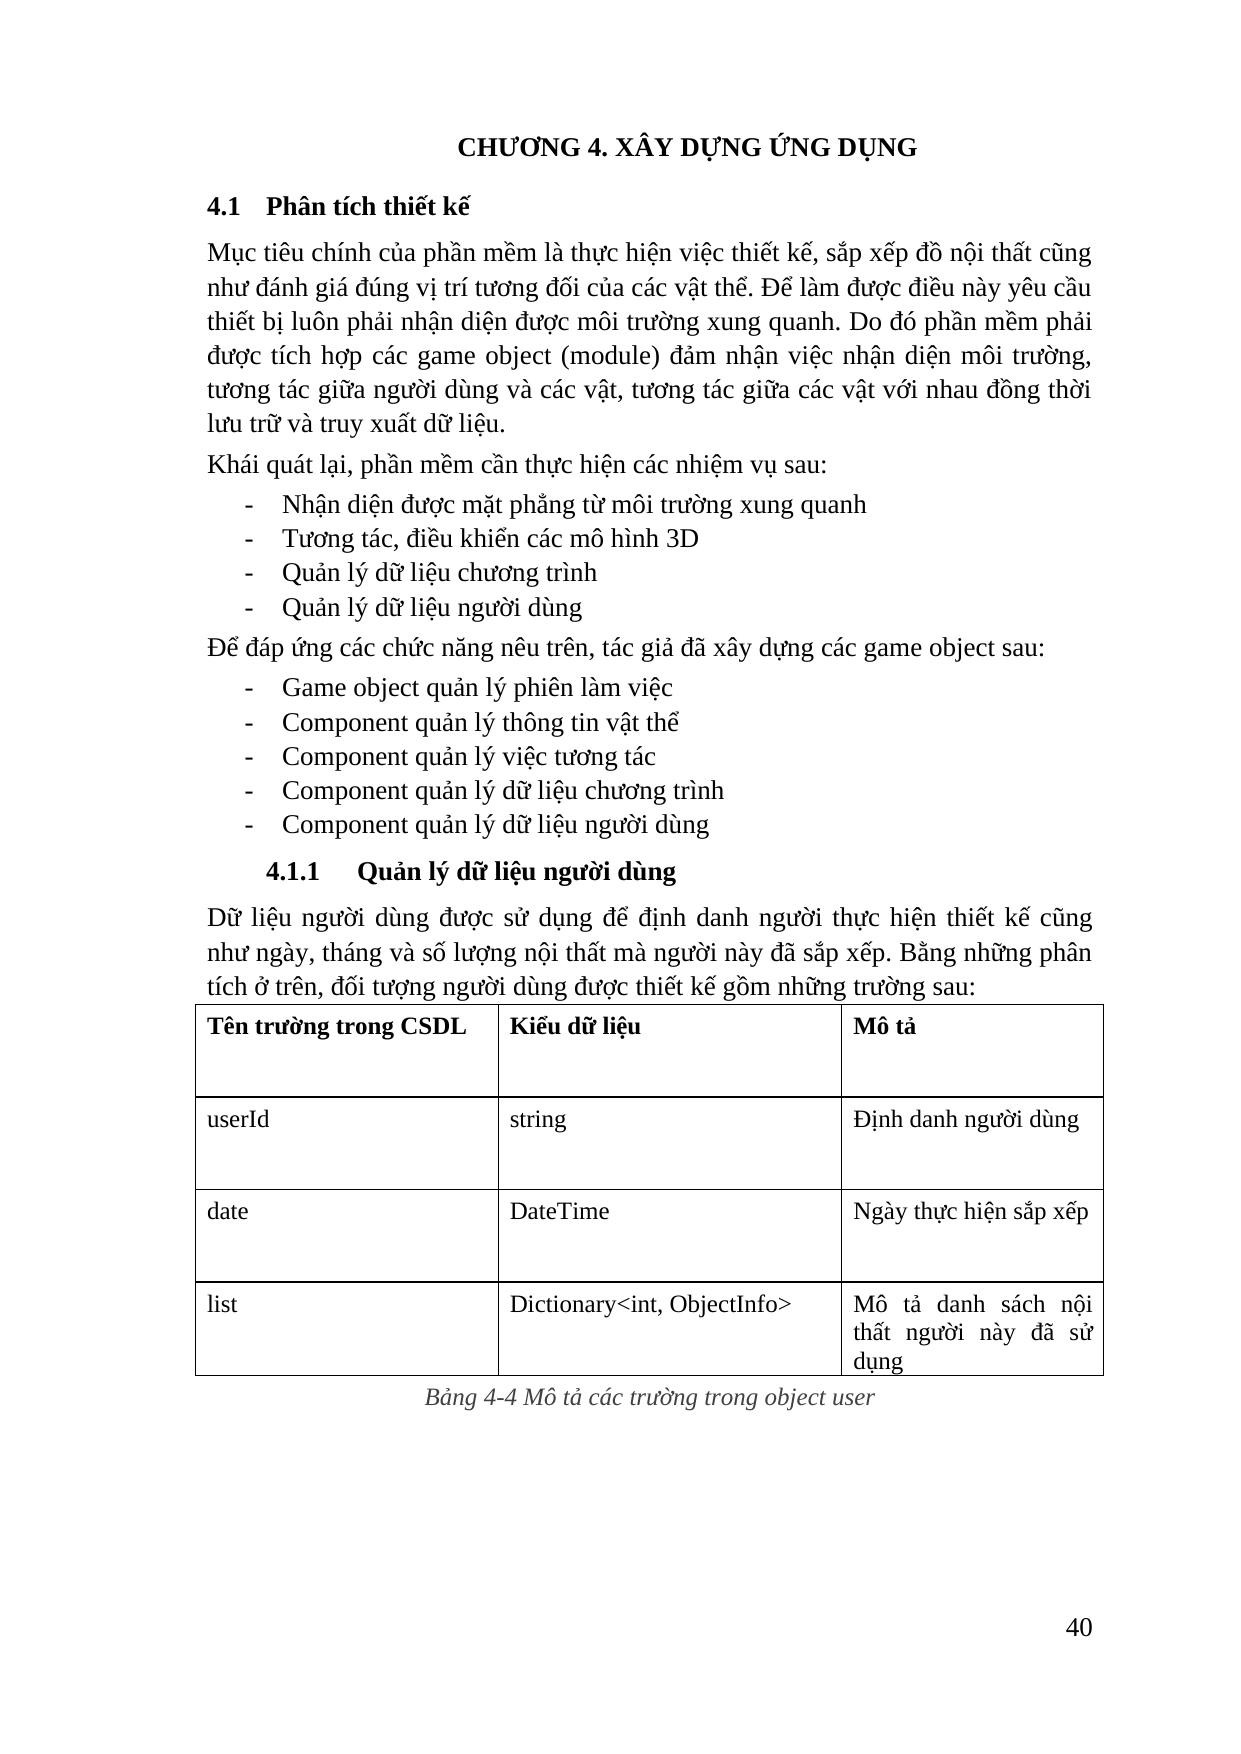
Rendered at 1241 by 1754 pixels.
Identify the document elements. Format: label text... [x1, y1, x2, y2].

list Tương tác, điều khiển các mô hình 3D [244, 522, 1092, 553]
list Nhận diện được mặt phẳng từ môi trường xung quanh [244, 488, 1092, 519]
table_cell DateTime [499, 1190, 841, 1281]
table_cell userId [196, 1098, 498, 1189]
list Component quản lý việc tương tác [244, 740, 1092, 771]
table_header Tên trường trong CSDL [196, 1005, 498, 1096]
list Component quản lý dữ liệu chương trình [244, 774, 1092, 805]
list Component quản lý dữ liệu người dùng [244, 808, 1092, 839]
table_cell Ngày thực hiện sắp xếp [842, 1190, 1103, 1281]
subtitle Phân tích thiết kế [207, 190, 1092, 221]
table_cell string [499, 1098, 841, 1189]
text Để đáp ứng các chức năng nêu trên, tác giả đã xây dựng các game object sau: [207, 631, 1092, 662]
list Quản lý dữ liệu người dùng [244, 591, 1092, 622]
list Game object quản lý phiên làm việc [244, 671, 1092, 703]
table_cell Dictionary<int, ObjectInfo> [499, 1283, 841, 1375]
table_cell list [196, 1283, 498, 1375]
text Mục tiêu chính của phần mềm là thực hiện việc thiết kế, sắp xếp đồ nội thất cũng như đánh giá đúng vị trí tương đối của các vật thể. Để làm được điều này yêu cầu thiết bị luôn phải nhận diện được môi trường xung quanh. Do đó phần mềm phải được tích hợp các game object (module) đảm nhận việc nhận diện môi trường, tương tác giữa người dùng và các vật, tương tác giữa các vật với nhau đồng thời lưu trữ và truy xuất dữ liệu. [207, 236, 1092, 438]
table_header Kiểu dữ liệu [499, 1005, 841, 1096]
list Component quản lý thông tin vật thể [244, 706, 1092, 737]
table_cell date [196, 1190, 498, 1281]
subtitle XÂY DỰNG ỨNG DỤNG [282, 131, 1092, 162]
table_header Mô tả [842, 1005, 1103, 1096]
text Dữ liệu người dùng được sử dụng để định danh người thực hiện thiết kế cũng như ngày, tháng và số lượng nội thất mà người này đã sắp xếp. Bằng những phân tích ở trên, đối tượng người dùng được thiết kế gồm những trường sau: [207, 901, 1092, 1001]
subtitle Quản lý dữ liệu người dùng [266, 855, 1092, 886]
text Khái quát lại, phần mềm cần thực hiện các nhiệm vụ sau: [207, 448, 1092, 479]
table_cell Định danh người dùng [842, 1098, 1103, 1189]
table_cell Mô tả danh sách nội thất người này đã sử dụng [842, 1283, 1103, 1375]
list Quản lý dữ liệu chương trình [244, 556, 1092, 588]
